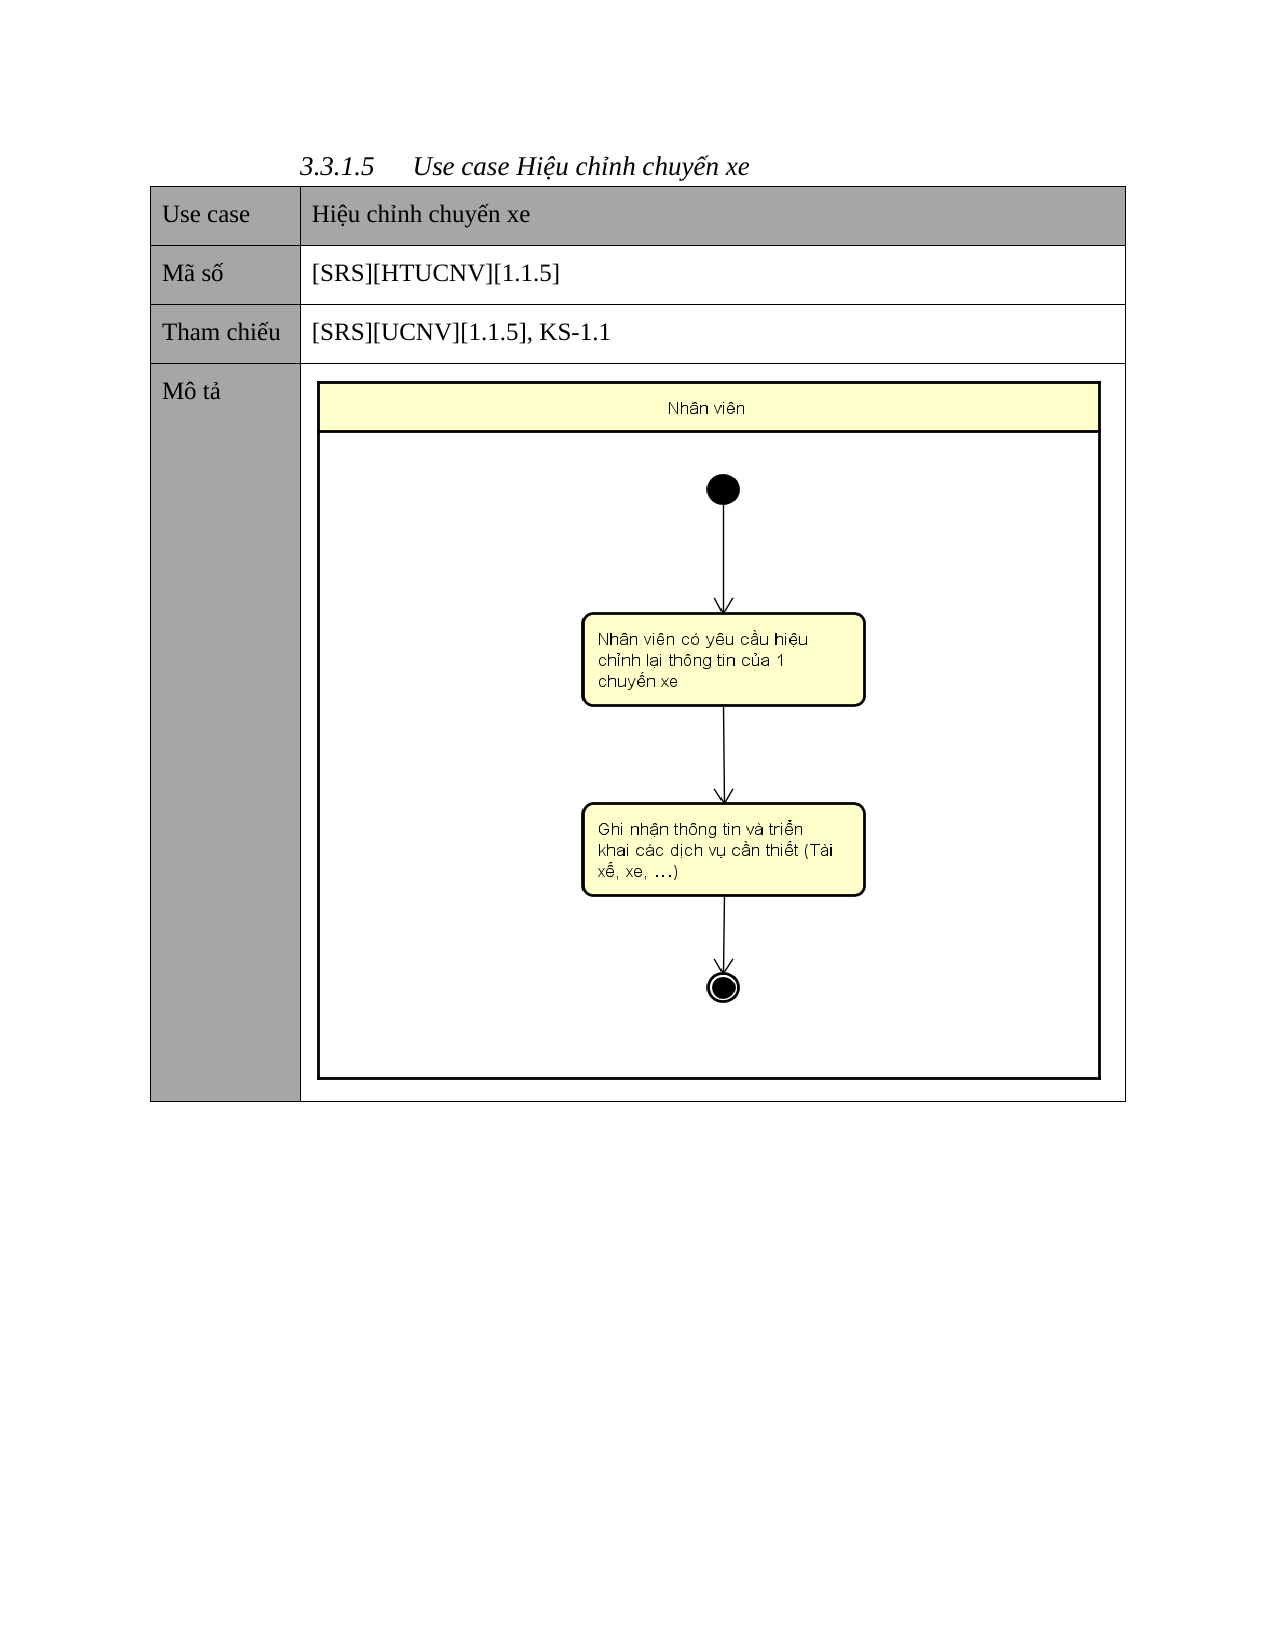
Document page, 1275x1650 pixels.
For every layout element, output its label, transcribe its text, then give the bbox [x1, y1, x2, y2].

table_cell Tham chiếu [151, 305, 300, 363]
table_cell [301, 364, 1125, 1101]
table_header Hiệu chỉnh chuyến xe [301, 187, 1125, 245]
table_cell [SRS][HTUCNV][1.1.5] [301, 246, 1125, 304]
text Use case Hiệu chỉnh chuyến xe [300, 150, 1125, 181]
picture [311, 376, 1107, 1085]
table_cell Mô tả [151, 364, 300, 1101]
table_header Use case [151, 187, 300, 245]
table_cell Mã số [151, 246, 300, 304]
table_cell [SRS][UCNV][1.1.5], KS-1.1 [301, 305, 1125, 363]
